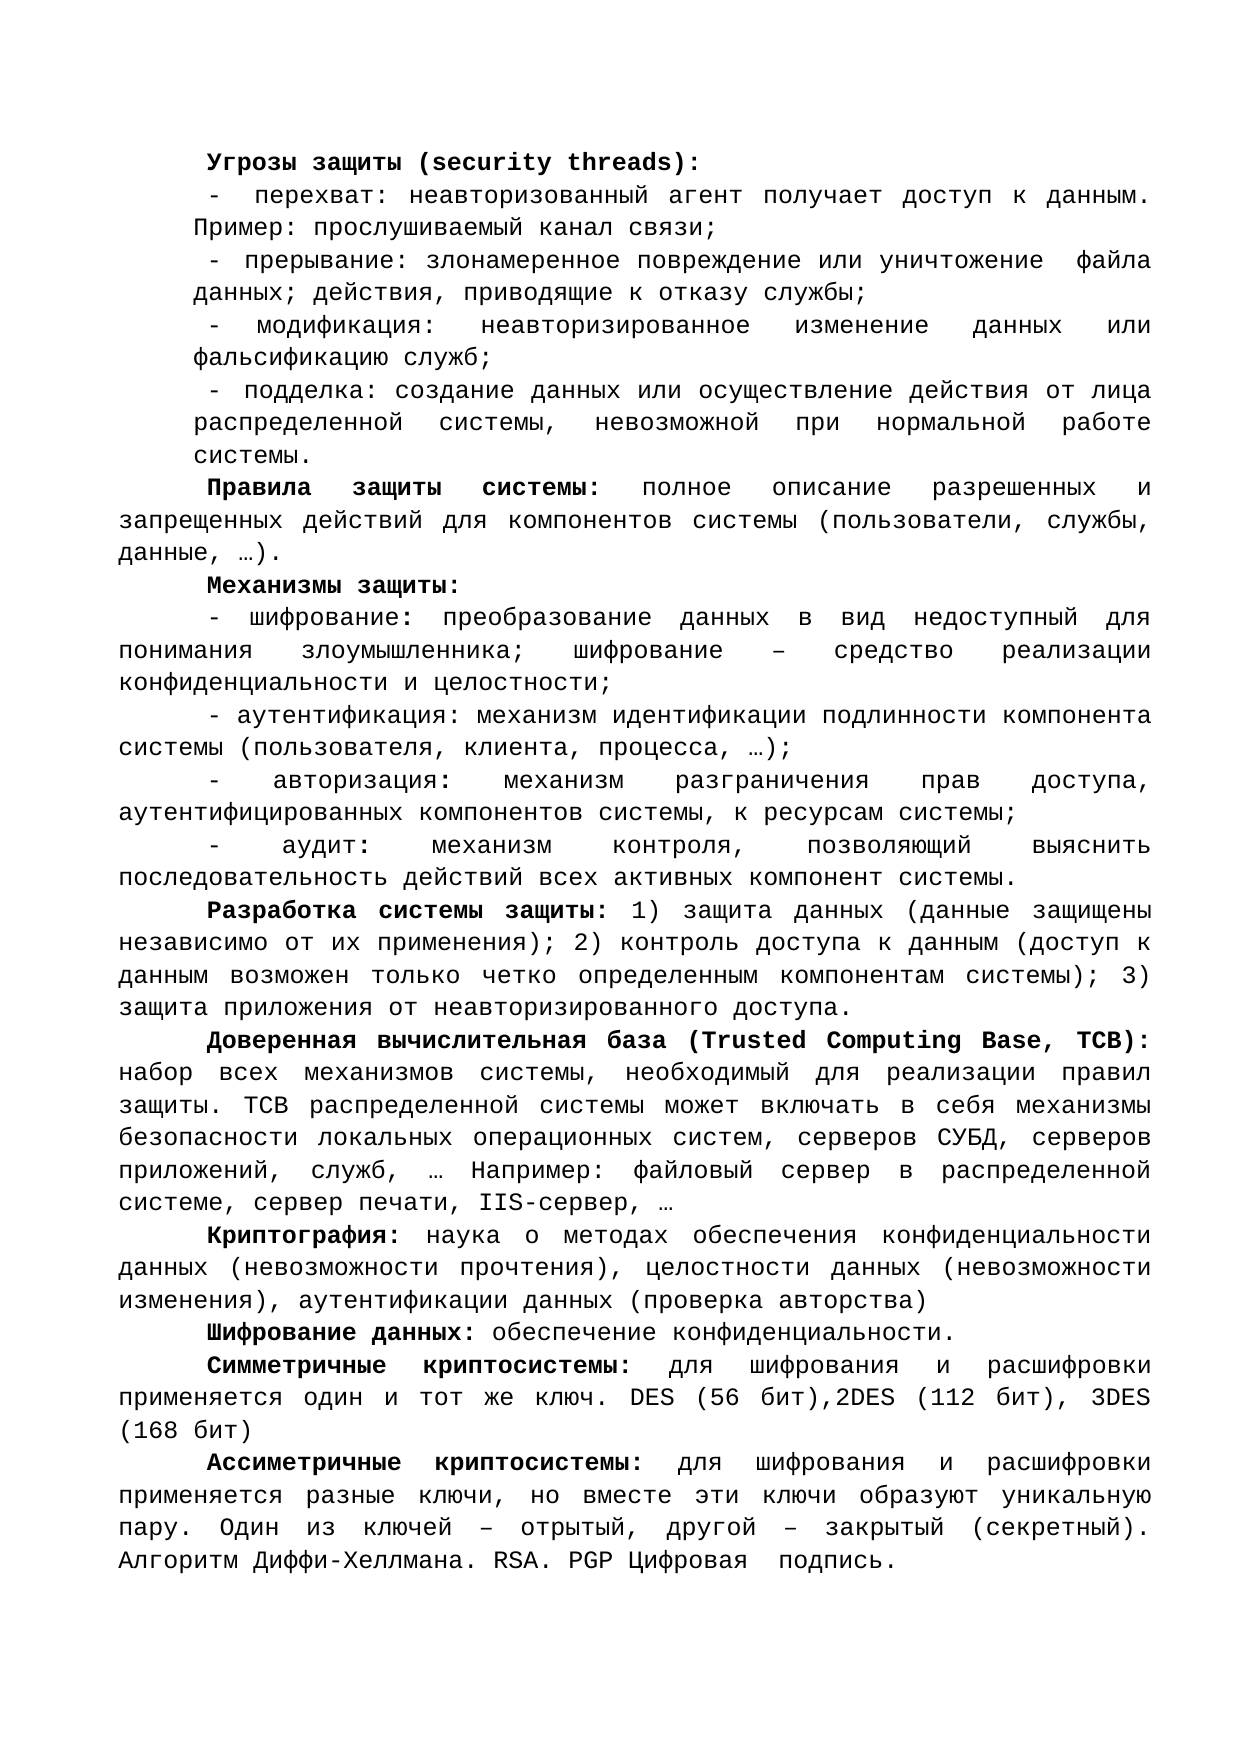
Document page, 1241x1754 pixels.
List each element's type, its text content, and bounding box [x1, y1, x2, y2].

text - шифрование: преобразование данных в вид недоступный для понимания злоумышленника; шифрование – средство реализации конфиденциальности и целостности; [118, 605, 1152, 698]
text Шифрование данных: обеспечение конфиденциальности. [118, 1320, 1152, 1348]
text - модификация: неавторизированное изменение данных или фальсификацию служб; [193, 312, 1152, 373]
text Ассиметричные криптосистемы: для шифрования и расшифровки применяется разные ключи, но вместе эти ключи образуют уникальную пару. Один из ключей – отрытый, другой – закрытый (секретный). Алгоритм Диффи-Хеллмана. RSA. PGP Цифровая подпись. [118, 1450, 1152, 1576]
text Угрозы защиты (security threads): [118, 150, 1152, 178]
text - подделка: создание данных или осуществление действия от лица распределенной системы, невозможной при нормальной работе системы. [193, 377, 1152, 471]
text Разработка системы защиты: 1) защита данных (данные защищены независимо от их применения); 2) контроль доступа к данным (доступ к данным возможен только четко определенным компонентам системы); 3) защита приложения от неавторизированного доступа. [118, 897, 1152, 1023]
text - прерывание: злонамеренное повреждение или уничтожение файла данных; действия, приводящие к отказу службы; [193, 247, 1152, 308]
text - авторизация: механизм разграничения прав доступа, аутентифицированных компонентов системы, к ресурсам системы; [118, 767, 1152, 828]
text - аутентификация: механизм идентификации подлинности компонента системы (пользователя, клиента, процесса, …); [118, 702, 1152, 763]
text - перехват: неавторизованный агент получает доступ к данным. Пример: прослушиваемый канал связи; [193, 182, 1152, 243]
text - аудит: механизм контроля, позволяющий выяснить последовательность действий всех активных компонент системы. [118, 832, 1152, 893]
text Доверенная вычислительная база (Trusted Computing Base, TCB): набор всех механизмов системы, необходимый для реализации правил защиты. TCB распределенной системы может включать в себя механизмы безопасности локальных операционных систем, серверов СУБД, серверов приложений, служб, … Например: файловый сервер в распределенной системе, сервер печати, IIS-сервер, … [118, 1027, 1152, 1218]
text Механизмы защиты: [118, 572, 1152, 601]
text Криптография: наука о методах обеспечения конфиденциальности данных (невозможности прочтения), целостности данных (невозможности изменения), аутентификации данных (проверка авторства) [118, 1222, 1152, 1316]
text Симметричные криптосистемы: для шифрования и расшифровки применяется один и тот же ключ. DES (56 бит),2DES (112 бит), 3DES (168 бит) [118, 1352, 1152, 1446]
text Правила защиты системы: полное описание разрешенных и запрещенных действий для компонентов системы (пользователи, службы, данные, …). [118, 475, 1152, 568]
